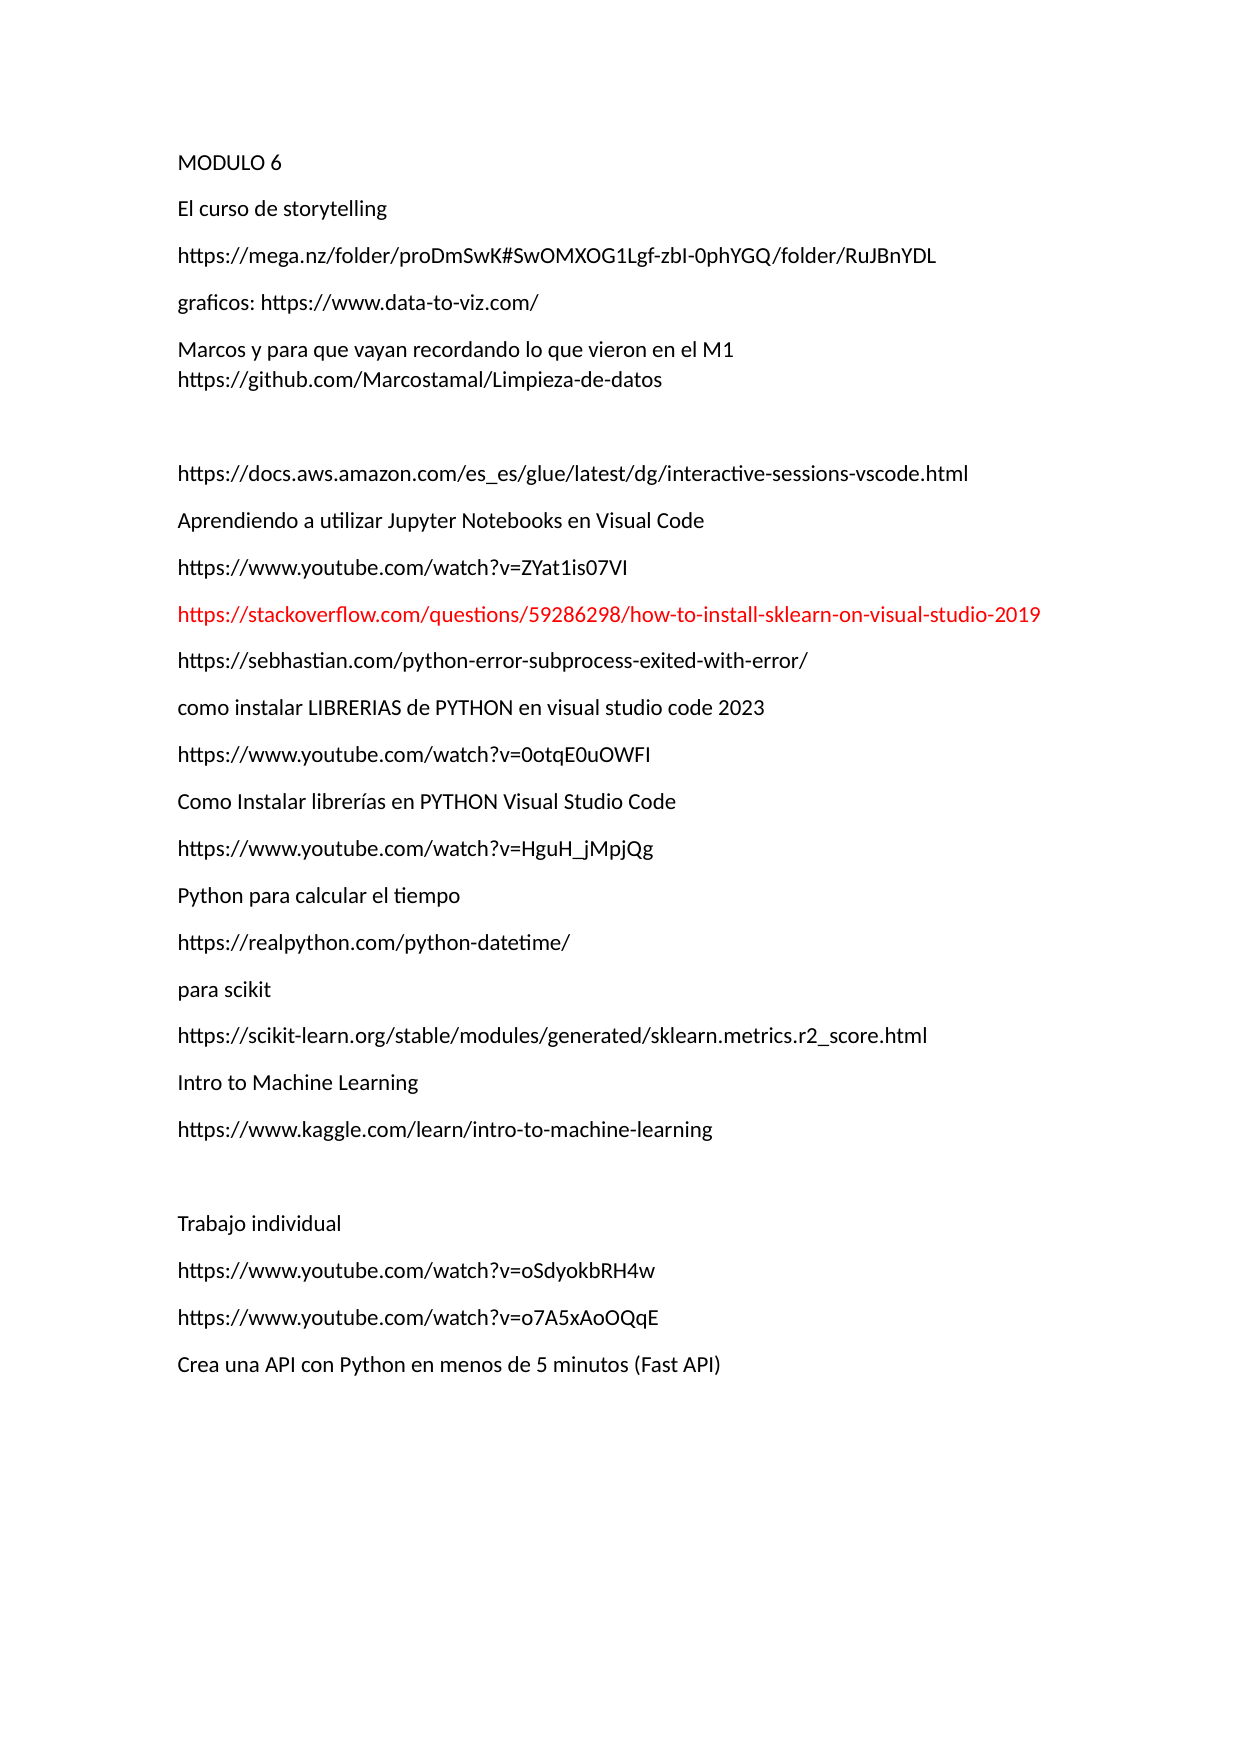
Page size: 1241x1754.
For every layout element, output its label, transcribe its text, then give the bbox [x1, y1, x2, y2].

text Crea una API con Python en menos de 5 minutos (Fast API) [177, 1350, 1063, 1378]
text https://www.youtube.com/watch?v=ZYat1is07VI [177, 553, 1063, 581]
text Como Instalar librerías en PYTHON Visual Studio Code [177, 787, 1063, 815]
text https://realpython.com/python-datetime/ [177, 928, 1063, 956]
text https://www.youtube.com/watch?v=o7A5xAoOQqE [177, 1303, 1063, 1331]
text https://mega.nz/folder/proDmSwK#SwOMXOG1Lgf-zbI-0phYGQ/folder/RuJBnYDL [177, 241, 1063, 269]
text graficos: https://www.data-to-viz.com/ [177, 288, 1063, 316]
text https://scikit-learn.org/stable/modules/generated/sklearn.metrics.r2_score.html [177, 1022, 1063, 1049]
text para scikit [177, 975, 1063, 1003]
text como instalar LIBRERIAS de PYTHON en visual studio code 2023 [177, 693, 1063, 721]
text https://www.youtube.com/watch?v=0otqE0uOWFI [177, 740, 1063, 768]
text Trabajo individual [177, 1209, 1063, 1237]
text Intro to Machine Learning [177, 1068, 1063, 1096]
text Marcos y para que vayan recordando lo que vieron en el M1 https://github.com/Marcostamal/Limpieza-de-datos [177, 335, 1063, 393]
text https://www.youtube.com/watch?v=oSdyokbRH4w [177, 1256, 1063, 1284]
text Python para calcular el tiempo [177, 881, 1063, 909]
text https://www.kaggle.com/learn/intro-to-machine-learning [177, 1115, 1063, 1143]
text https://sebhastian.com/python-error-subprocess-exited-with-error/ [177, 647, 1063, 674]
text MODULO 6 [177, 148, 1063, 176]
text https://www.youtube.com/watch?v=HguH_jMpjQg [177, 834, 1063, 862]
text https://stackoverflow.com/questions/59286298/how-to-install-sklearn-on-visual-studio-2019 [177, 600, 1063, 628]
text https://docs.aws.amazon.com/es_es/glue/latest/dg/interactive-sessions-vscode.html [177, 459, 1063, 487]
text Aprendiendo a utilizar Jupyter Notebooks en Visual Code [177, 506, 1063, 534]
text El curso de storytelling [177, 194, 1063, 222]
